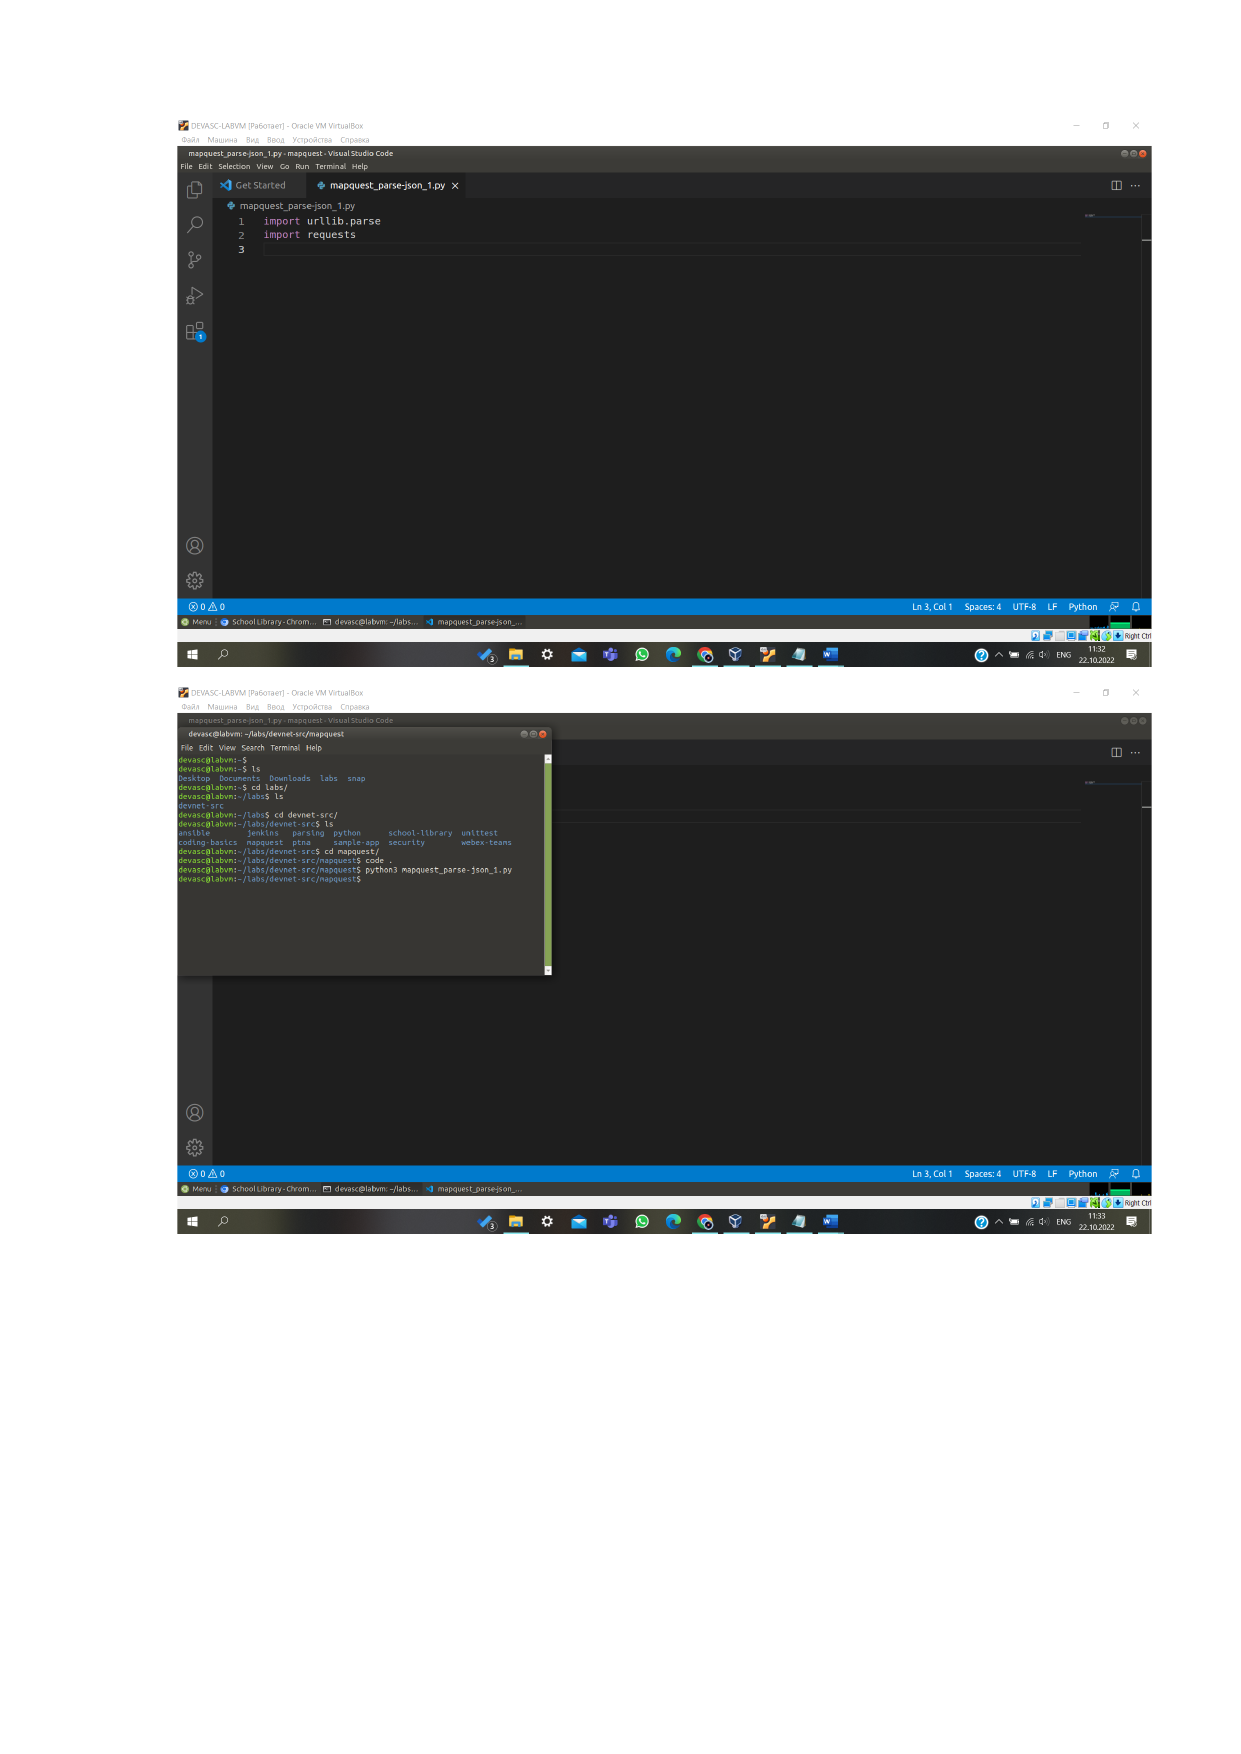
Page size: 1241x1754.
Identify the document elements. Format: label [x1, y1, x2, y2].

picture [177, 118, 1152, 667]
picture [177, 685, 1152, 1234]
